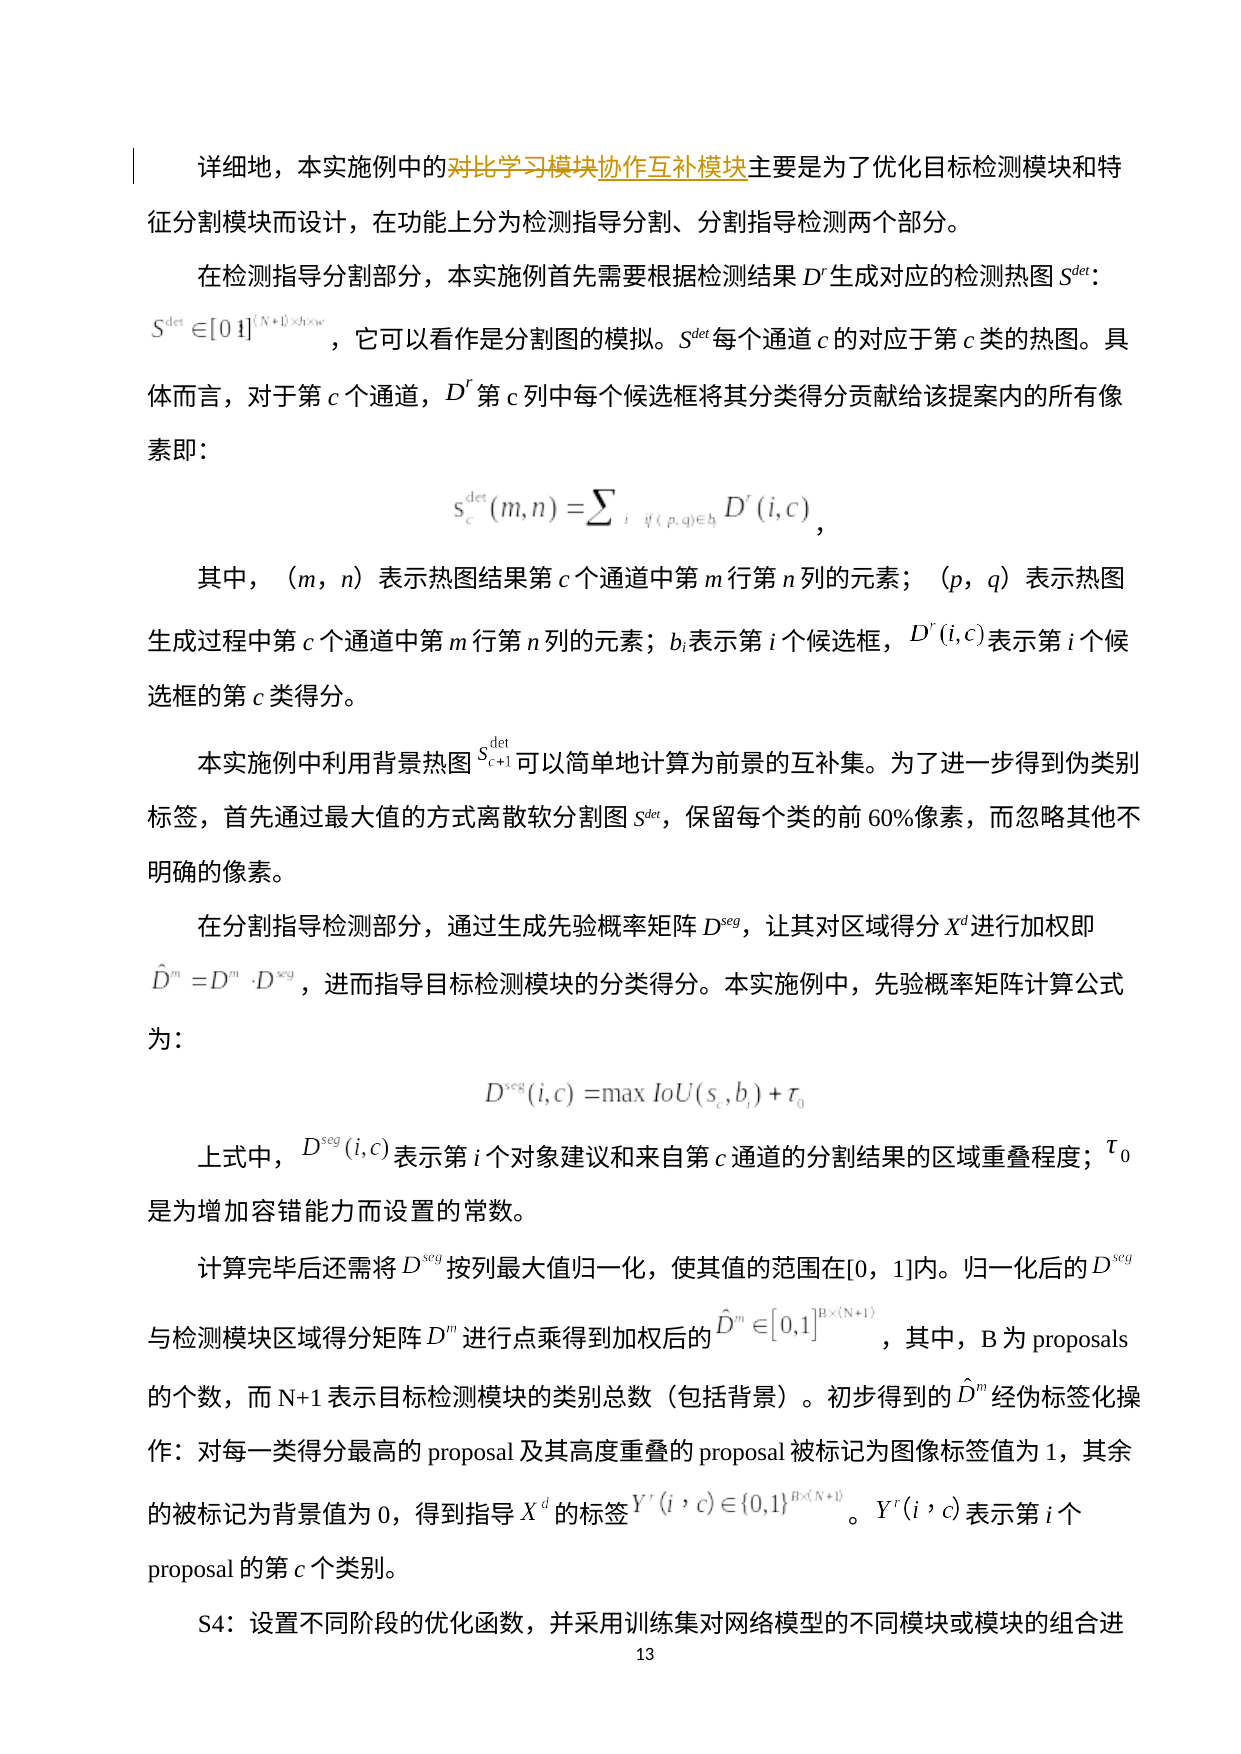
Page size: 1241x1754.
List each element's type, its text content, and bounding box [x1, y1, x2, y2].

text 详细地，本实施例中的主要是为了优化目标检测模块和特征分割模块而设计，在功能上分为检测指导分割、分割指导检测两个部分。 [148, 148, 1142, 238]
text 其中，（m，n）表示热图结果第c个通道中第m行第n列的元素；（p，q）表示热图生成过程中第c个通道中第m行第n列的元素；bi表示第i个候选框，表示第i个候选框的第c类得分。 [148, 559, 1142, 712]
text 上式中，表示第i个对象建议和来自第c通道的分割结果的区域重叠程度；是为增加容错能力而设置的常数。 [148, 1128, 1142, 1228]
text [148, 1603, 1142, 1639]
text 本实施例中利用背景热图可以简单地计算为前景的互补集。为了进一步得到伪类别标签，首先通过最大值的方式离散软分割图Sdet，保留每个类的前60%像素，而忽略其他不明确的像素。 [148, 730, 1142, 888]
text 计算完毕后还需将按列最大值归一化，使其值的范围在[0，1]内。归一化后的与检测模块区域得分矩阵进行点乘得到加权后的，其中，B为proposals的个数，而N+1表示目标检测模块的类别总数（包括背景）。初步得到的经伪标签化操作：对每一类得分最高的proposal及其高度重叠的proposal被标记为图像标签值为1，其余的被标记为背景值为0，得到指导的标签。表示第i个proposal的第c个类别。 [148, 1246, 1142, 1585]
text ， [148, 485, 1142, 541]
text 在分割指导检测部分，通过生成先验概率矩阵Dseg，让其对区域得分Xd进行加权即，进而指导目标检测模块的分类得分。本实施例中，先验概率矩阵计算公式为： [148, 907, 1142, 1056]
text 在检测指导分割部分，本实施例首先需要根据检测结果Dr生成对应的检测热图Sdet：，它可以看作是分割图的模拟。Sdet每个通道c的对应于第c类的热图。具体而言，对于第c个通道，第c列中每个候选框将其分类得分贡献给该提案内的所有像素即： [148, 256, 1142, 467]
